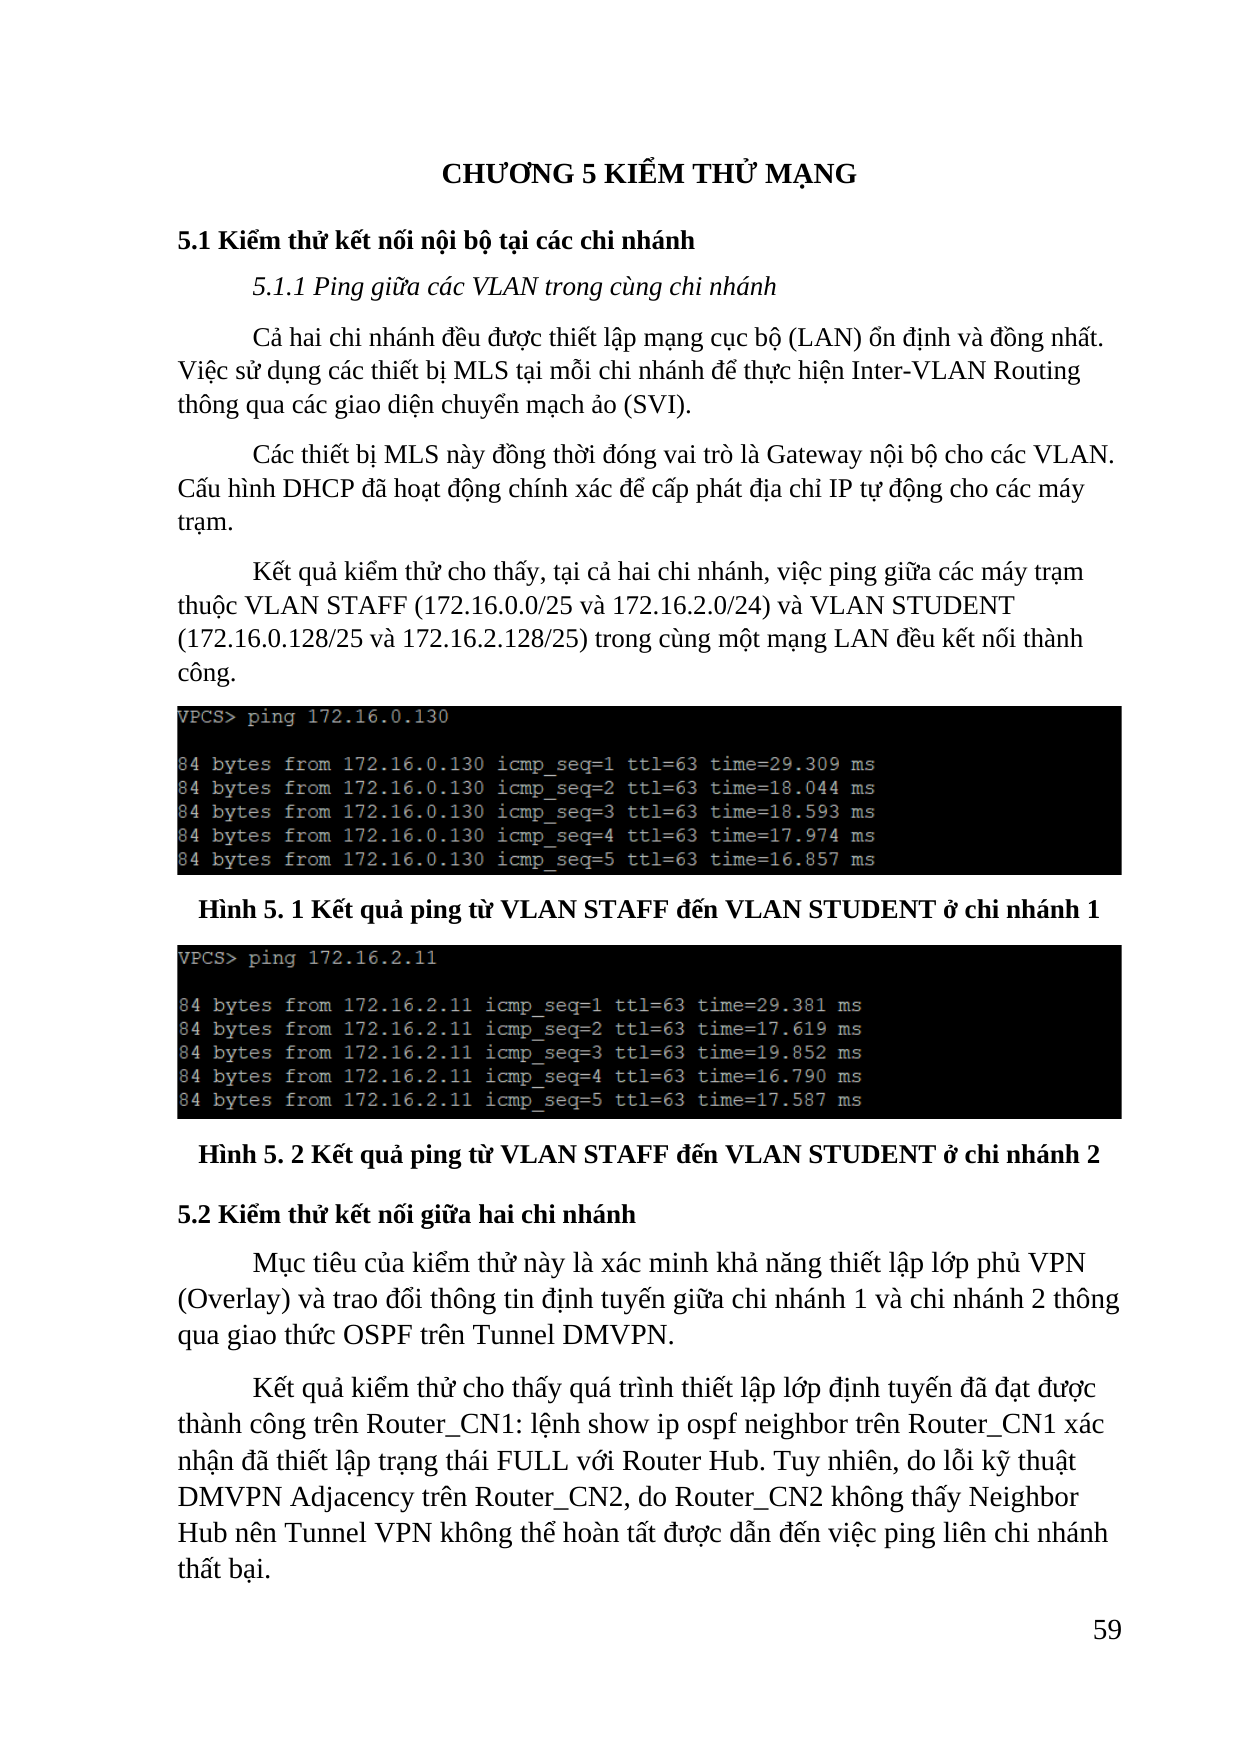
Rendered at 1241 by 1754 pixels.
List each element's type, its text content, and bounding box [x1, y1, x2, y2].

subtitle 5.1 Kiểm thử kết nối nội bộ tại các chi nhánh [177, 224, 1122, 255]
picture [177, 706, 1122, 875]
text Mục tiêu của kiểm thử này là xác minh khả năng thiết lập lớp phủ VPN (Overlay) và trao đổi thông tin định tuyến giữa chi nhánh 1 và chi nhánh 2 thông qua giao thức OSPF trên Tunnel DMVPN. [177, 1245, 1122, 1351]
text Hình 5. 1 Kết quả ping từ VLAN STAFF đến VLAN STUDENT ở chi nhánh 1 [177, 894, 1122, 925]
text Kết quả kiểm thử cho thấy quá trình thiết lập lớp định tuyến đã đạt được thành công trên Router_CN1: lệnh show ip ospf neighbor trên Router_CN1 xác nhận đã thiết lập trạng thái FULL với Router Hub. Tuy nhiên, do lỗi kỹ thuật DMVPN Adjacency trên Router_CN2, do Router_CN2 không thấy Neighbor Hub nên Tunnel VPN không thể hoàn tất được dẫn đến việc ping liên chi nhánh thất bại. [177, 1370, 1122, 1584]
text 5.1.1 Ping giữa các VLAN trong cùng chi nhánh [177, 270, 1122, 302]
text Hình 5. 2 Kết quả ping từ VLAN STAFF đến VLAN STUDENT ở chi nhánh 2 [177, 1138, 1122, 1169]
text Kết quả kiểm thử cho thấy, tại cả hai chi nhánh, việc ping giữa các máy trạm thuộc VLAN STAFF (172.16.0.0/25 và 172.16.2.0/24) và VLAN STUDENT (172.16.0.128/25 và 172.16.2.128/25) trong cùng một mạng LAN đều kết nối thành công. [177, 555, 1122, 687]
text Cả hai chi nhánh đều được thiết lập mạng cục bộ (LAN) ổn định và đồng nhất. Việc sử dụng các thiết bị MLS tại mỗi chi nhánh để thực hiện Inter-VLAN Routing thông qua các giao diện chuyển mạch ảo (SVI). [177, 321, 1122, 419]
text Các thiết bị MLS này đồng thời đóng vai trò là Gateway nội bộ cho các VLAN. Cấu hình DHCP đã hoạt động chính xác để cấp phát địa chỉ IP tự động cho các máy trạm. [177, 438, 1122, 536]
picture [177, 945, 1122, 1119]
subtitle 5.2 Kiểm thử kết nối giữa hai chi nhánh [177, 1198, 1122, 1230]
subtitle CHƯƠNG 5 KIỂM THỬ MẠNG [177, 156, 1122, 189]
